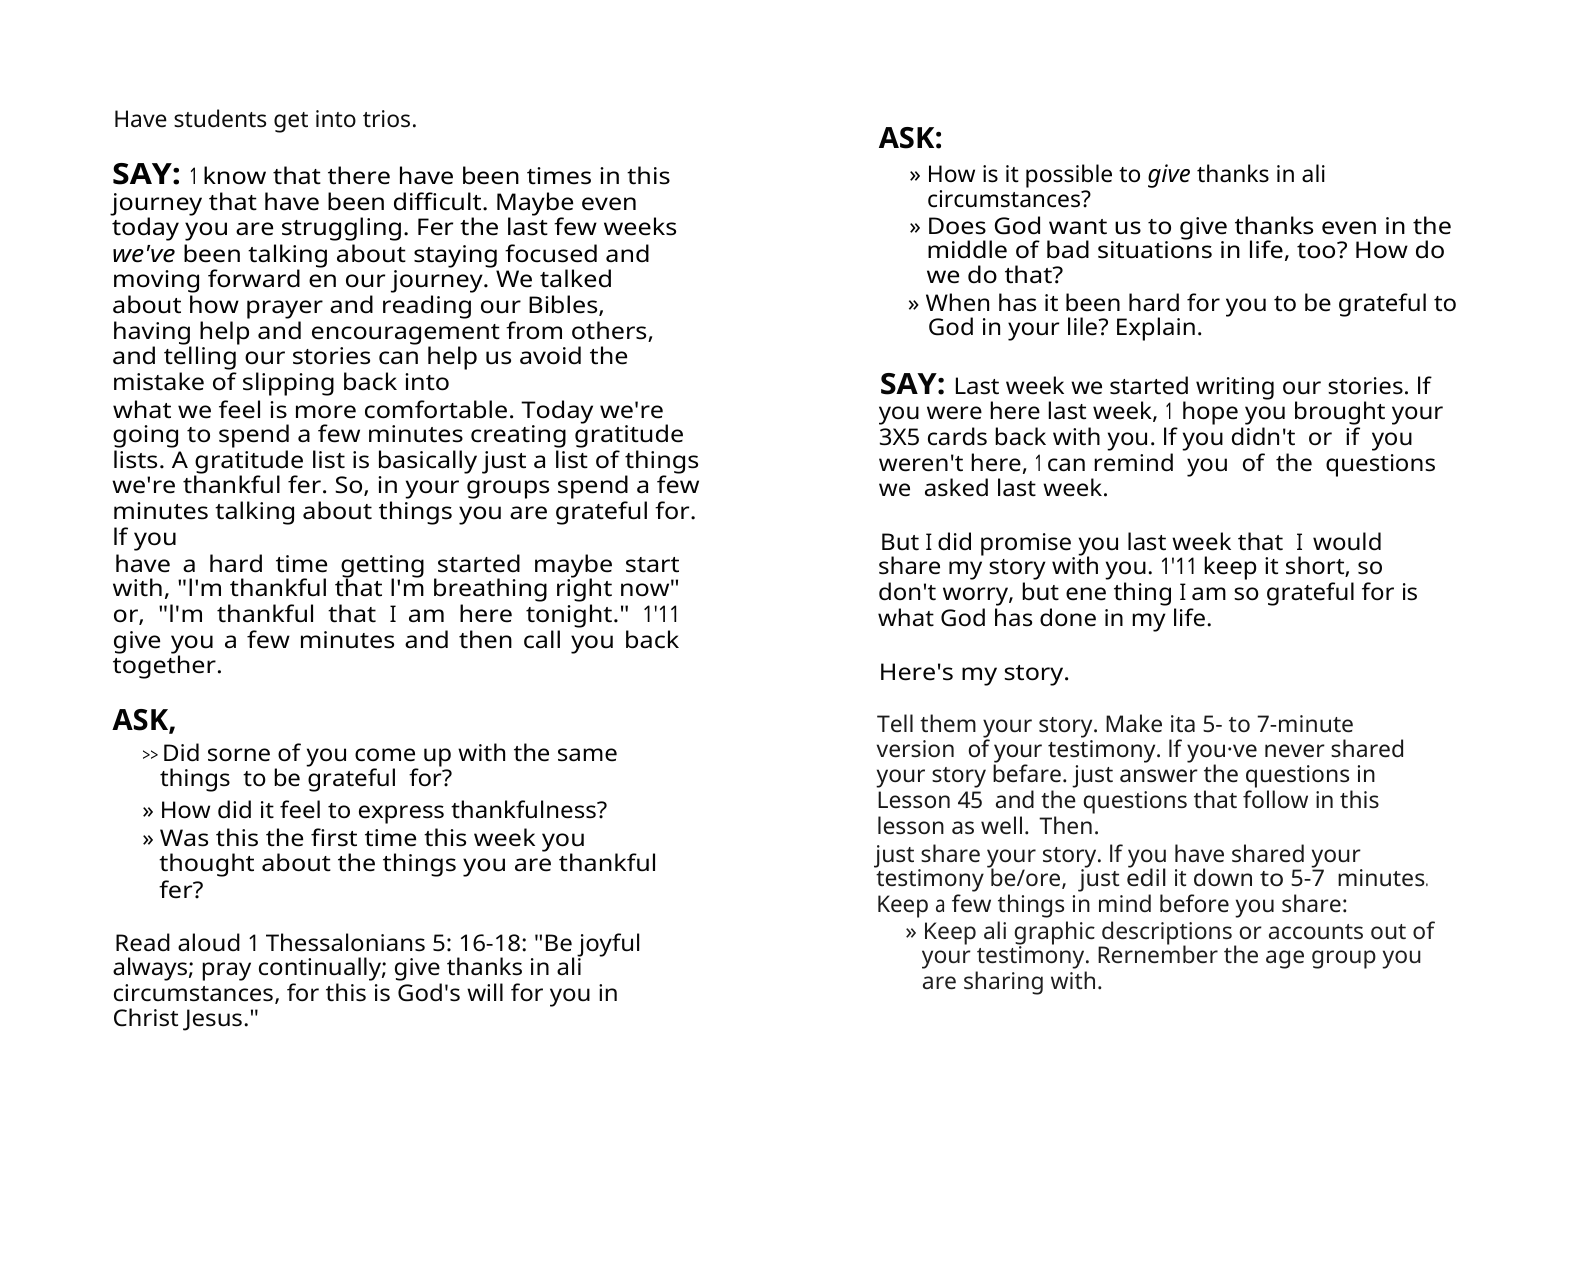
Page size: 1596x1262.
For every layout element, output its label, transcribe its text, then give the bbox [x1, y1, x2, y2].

text » Does God want us to give thanks even in the middle of bad situations in life, too? How do we do that? [909, 214, 1467, 291]
text Read aloud 1 Thessalonians 5: 16-18: "Be joyful always; pray continually; give thanks in ali circumstances, for this is God's will for you in Christ Jesus." [112, 931, 651, 1033]
text » How is it possible to give thanks in ali circumstances? [909, 162, 1467, 214]
text » How did it feel to express thankfulness? [142, 793, 716, 825]
text what we feel is more comfortable. Today we're going to spend a few minutes creating gratitude lists. A gratitude list is basically just a list of things we're thankful fer. So, in your groups spend a few minutes talking about things you are grateful for. lf you [112, 398, 716, 552]
text Have students get into trios. [113, 103, 716, 134]
text » When has it been hard for you to be grateful to God in your lile? Explain. [908, 291, 1467, 342]
subtitle ASK: [879, 117, 1596, 157]
text just share your story. lf you have shared your testimony be/ore, just edil it down to 5-7 minutes. Keep a few things in mind before you share: [875, 842, 1467, 919]
text » Was this the first time this week you thought about the things you are thankful fer? [142, 825, 683, 905]
text SAY: 1 know that there have been times in this journey that have been difficult. Maybe even today you are struggling. Fer the last few weeks we've been talking about staying focused and moving forward en our journey. We talked about how prayer and reading our Bibles, having help and encouragement from others, and telling our stories can help us avoid the mistake of slipping back into [112, 158, 683, 397]
text SAY: Last week we started writing our stories. lf you were here last week, 1 hope you brought your 3X5 cards back with you. lf you didn't or if you weren't here, 1 can remind you of the questions we asked last week. [878, 368, 1467, 503]
text Tell them your story. Make ita 5- to 7-minute version of your testimony. lf you·ve never shared your story befare. just answer the questions in Lesson 45 and the questions that follow in this lesson as well. Then. [876, 712, 1424, 842]
text >> Did sorne of you come up with the same things to be grateful for? [142, 741, 683, 793]
text But I did promise you last week that I would share my story with you. 1'11 keep it short, so don't worry, but ene thing I am so grateful for is what God has done in my life. [878, 530, 1424, 633]
text » Keep ali graphic descriptions or accounts out of your testimony. Rernember the age group you are sharing with. [905, 919, 1448, 996]
text ASK, [112, 704, 716, 737]
text Here's my story. [879, 655, 1596, 687]
text have a hard time getting started maybe start with, "l'm thankful that l'm breathing right now" or, "l'm thankful that I am here tonight." 1'11 give you a few minutes and then call you back together. [112, 552, 680, 680]
